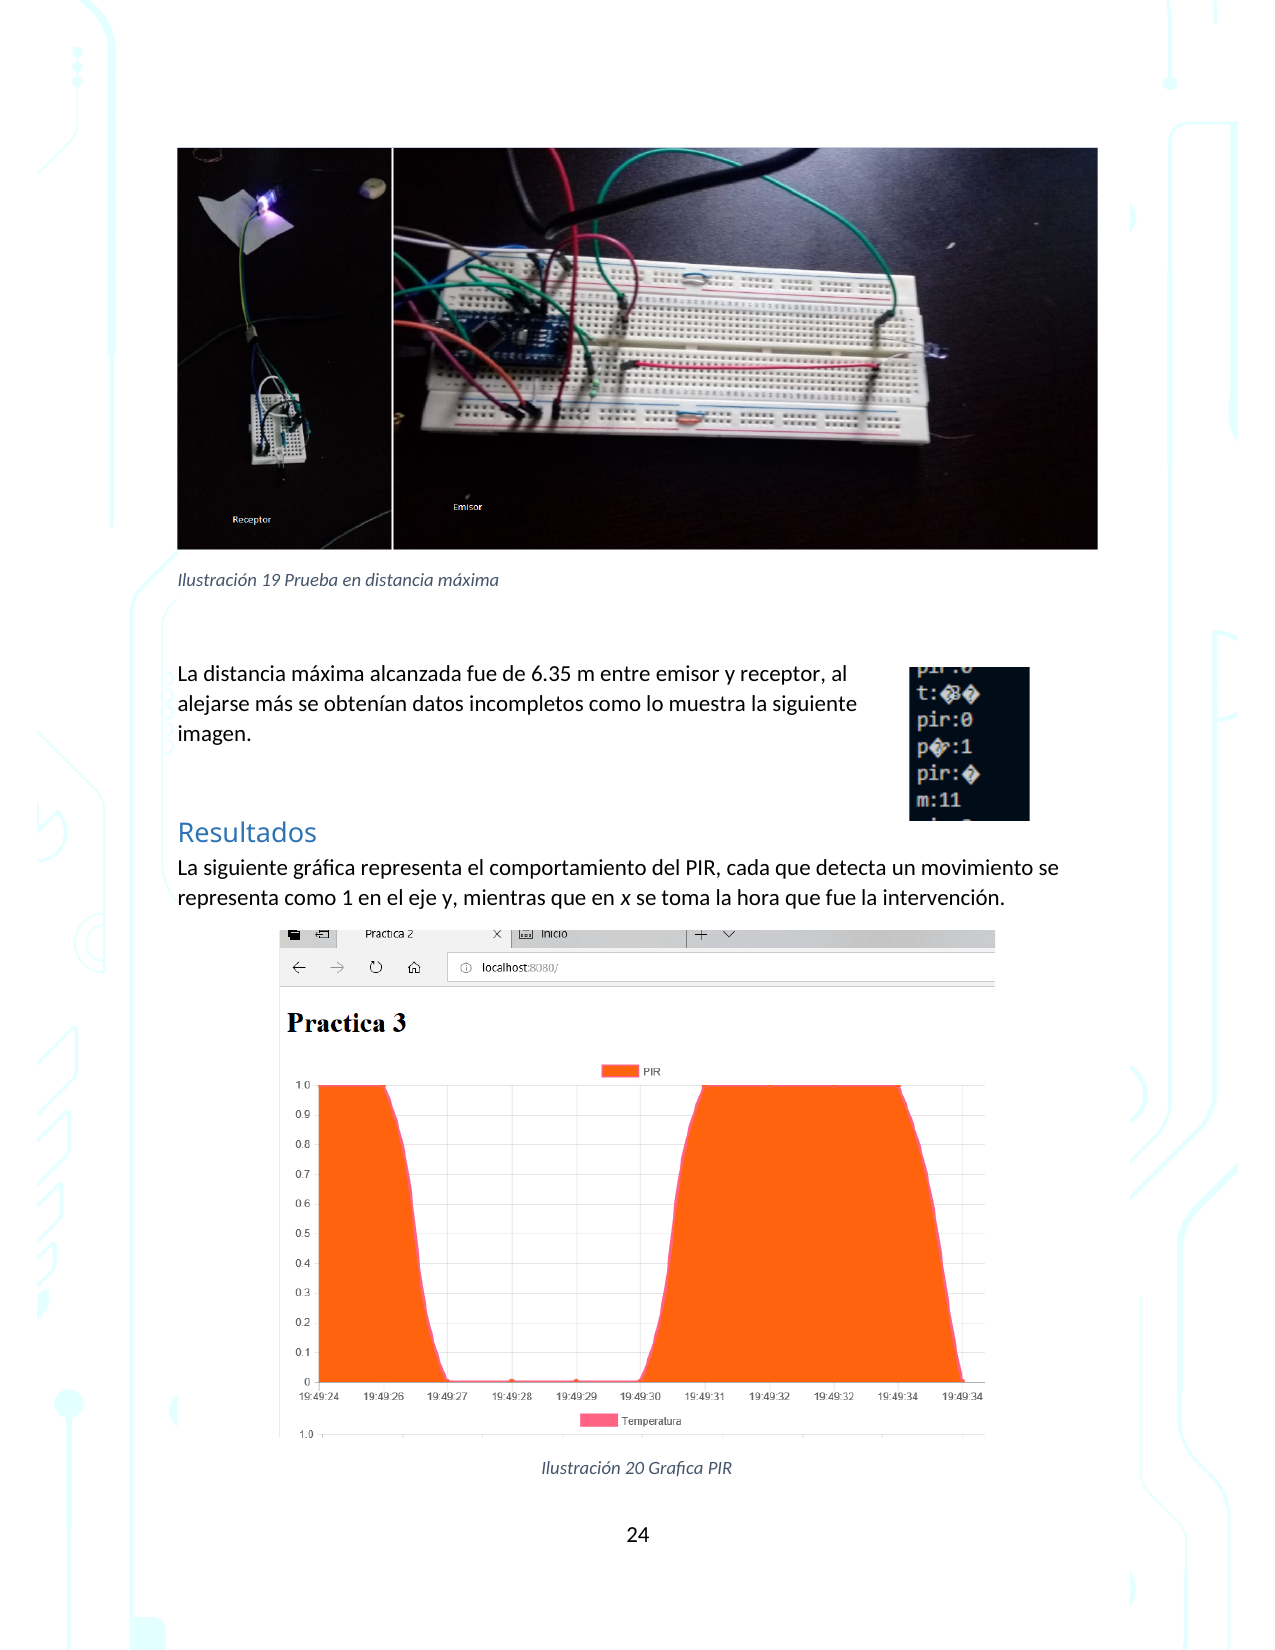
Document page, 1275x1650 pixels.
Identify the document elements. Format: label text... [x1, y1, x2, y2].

text Ilustración 19 Prueba en distancia máxima [177, 568, 1098, 591]
text La distancia máxima alcanzada fue de 6.35 m entre emisor y receptor, al alejarse más se obtenían datos incompletos como lo muestra la siguiente imagen. [177, 659, 1098, 747]
text Ilustración 20 Grafica PIR [177, 1456, 1098, 1479]
subtitle Resultados [177, 813, 1098, 850]
text La siguiente gráfica representa el comportamiento del PIR, cada que detecta un movimiento se representa como 1 en el eje y, mientras que en x se toma la hora que fue la intervención. [177, 853, 1098, 911]
picture [279, 930, 996, 1438]
